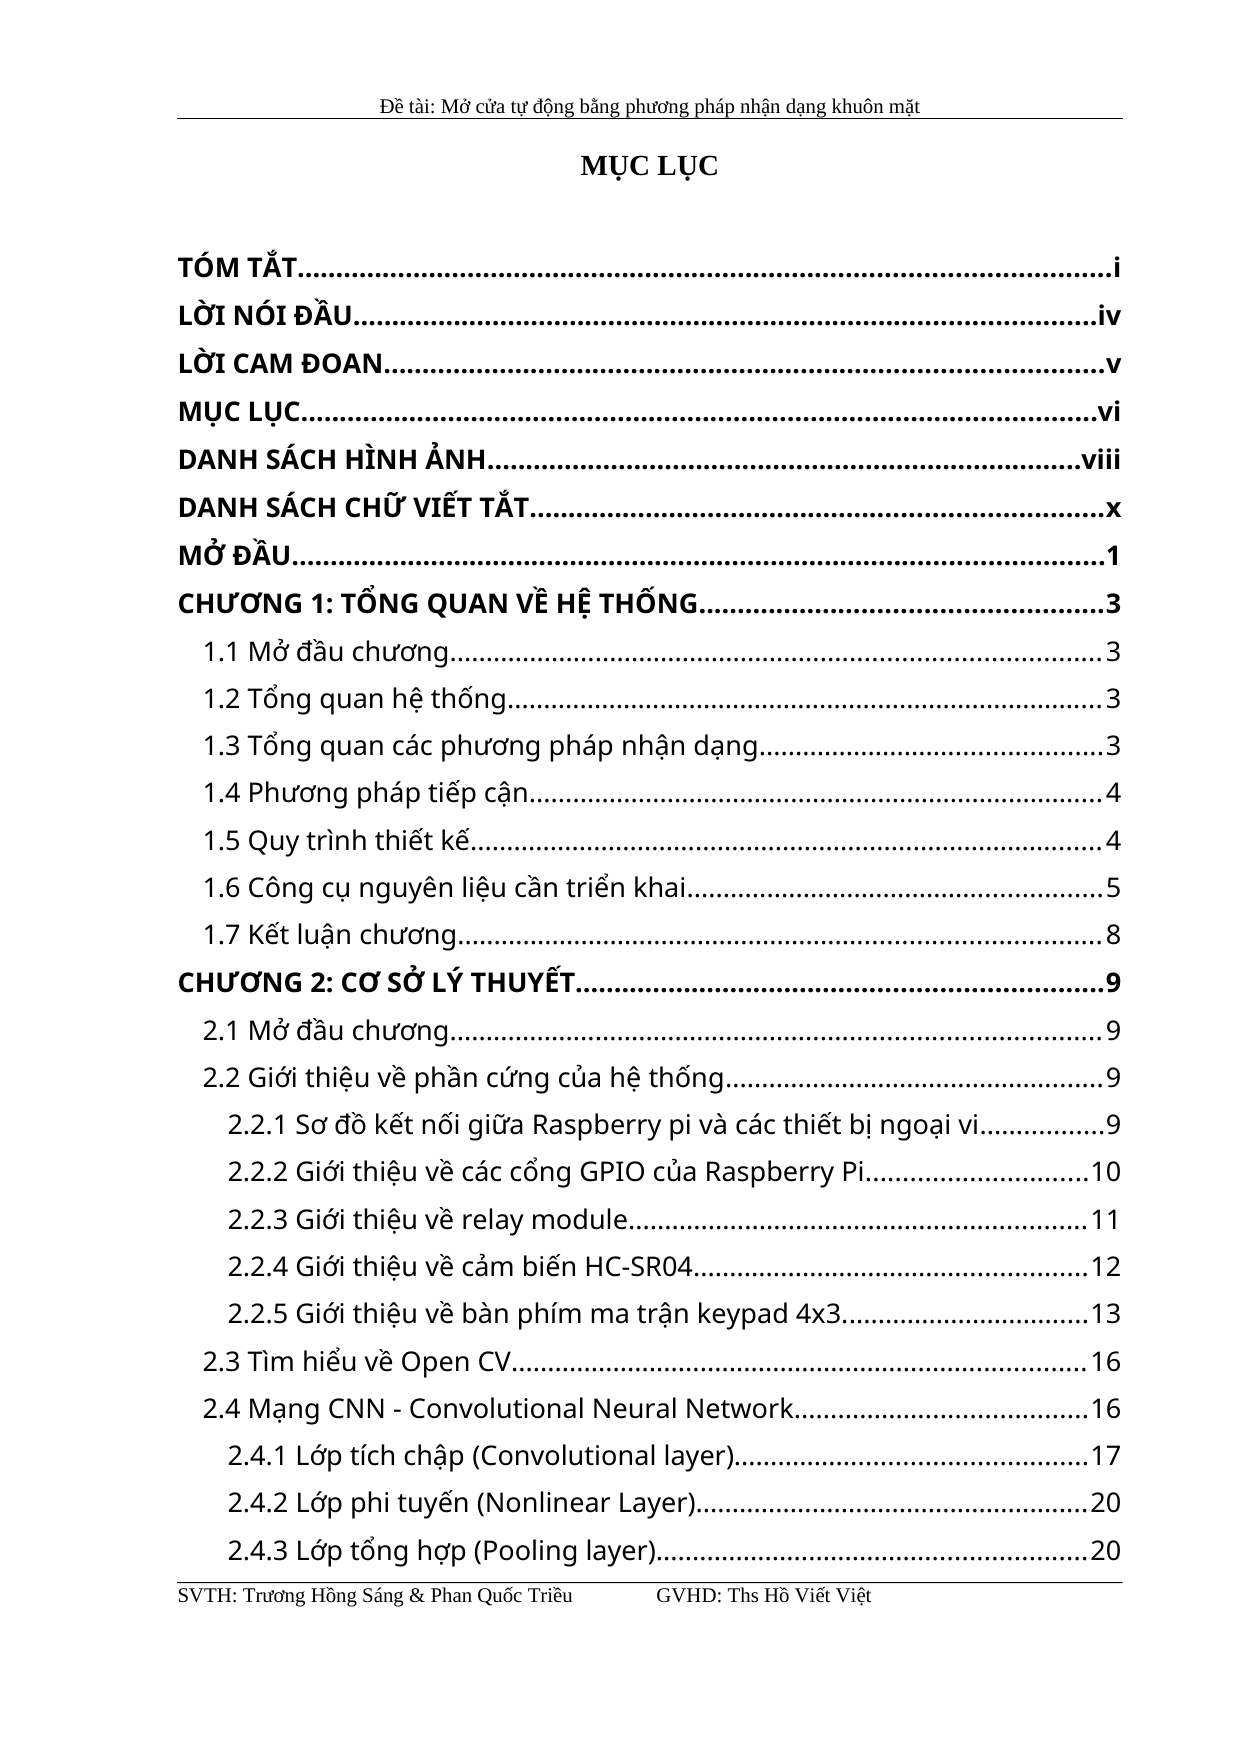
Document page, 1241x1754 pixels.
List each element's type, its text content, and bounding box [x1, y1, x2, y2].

text LỜI CAM ĐOAN v [177, 344, 1122, 381]
text CHƯƠNG 1: TỔNG QUAN VỀ HỆ THỐNG 3 [177, 584, 1122, 621]
subtitle MỤC LỤC [177, 148, 1122, 181]
text LỜI NÓI ĐẦU iv [177, 297, 1122, 333]
text DANH SÁCH HÌNH ẢNH viii [177, 440, 1122, 477]
text 2.2.4 Giới thiệu về cảm biến HC-SR04. 12 [227, 1247, 1122, 1284]
text MỤC LỤC vi [177, 392, 1122, 429]
text 2.1 Mở đầu chương 9 [202, 1011, 1122, 1048]
text 2.3 Tìm hiểu về Open CV 16 [202, 1342, 1122, 1379]
text 2.2.2 Giới thiệu về các cổng GPIO của Raspberry Pi. 10 [227, 1153, 1122, 1190]
text 1.2 Tổng quan hệ thống 3 [202, 679, 1122, 716]
text 2.2.1 Sơ đồ kết nối giữa Raspberry pi và các thiết bị ngoại vi 9 [227, 1106, 1122, 1142]
text 1.1 Mở đầu chương 3 [202, 632, 1122, 669]
text 2.4.1 Lớp tích chập (Convolutional layer) 17 [227, 1437, 1122, 1473]
text 1.5 Quy trình thiết kế 4 [202, 821, 1122, 858]
text 2.2 Giới thiệu về phần cứng của hệ thống 9 [202, 1058, 1122, 1095]
text 1.3 Tổng quan các phương pháp nhận dạng 3 [202, 727, 1122, 763]
text CHƯƠNG 2: CƠ SỞ LÝ THUYẾT 9 [177, 963, 1122, 1000]
text 1.7 Kết luận chương 8 [202, 916, 1122, 953]
text 1.6 Công cụ nguyên liệu cần triển khai 5 [202, 868, 1122, 905]
text TÓM TẮT i [177, 249, 1122, 286]
text 2.2.3 Giới thiệu về relay module 11 [227, 1200, 1122, 1237]
text 2.4.2 Lớp phi tuyến (Nonlinear Layer) 20 [227, 1484, 1122, 1521]
text 2.4 Mạng CNN - Convolutional Neural Network 16 [202, 1389, 1122, 1426]
text 1.4 Phương pháp tiếp cận 4 [202, 774, 1122, 811]
text 2.2.5 Giới thiệu về bàn phím ma trận keypad 4x3. 13 [227, 1295, 1122, 1332]
text 2.4.3 Lớp tổng hợp (Pooling layer) 20 [227, 1531, 1122, 1568]
text MỞ ĐẦU 1 [177, 536, 1122, 573]
text DANH SÁCH CHỮ VIẾT TẮT x [177, 488, 1122, 525]
